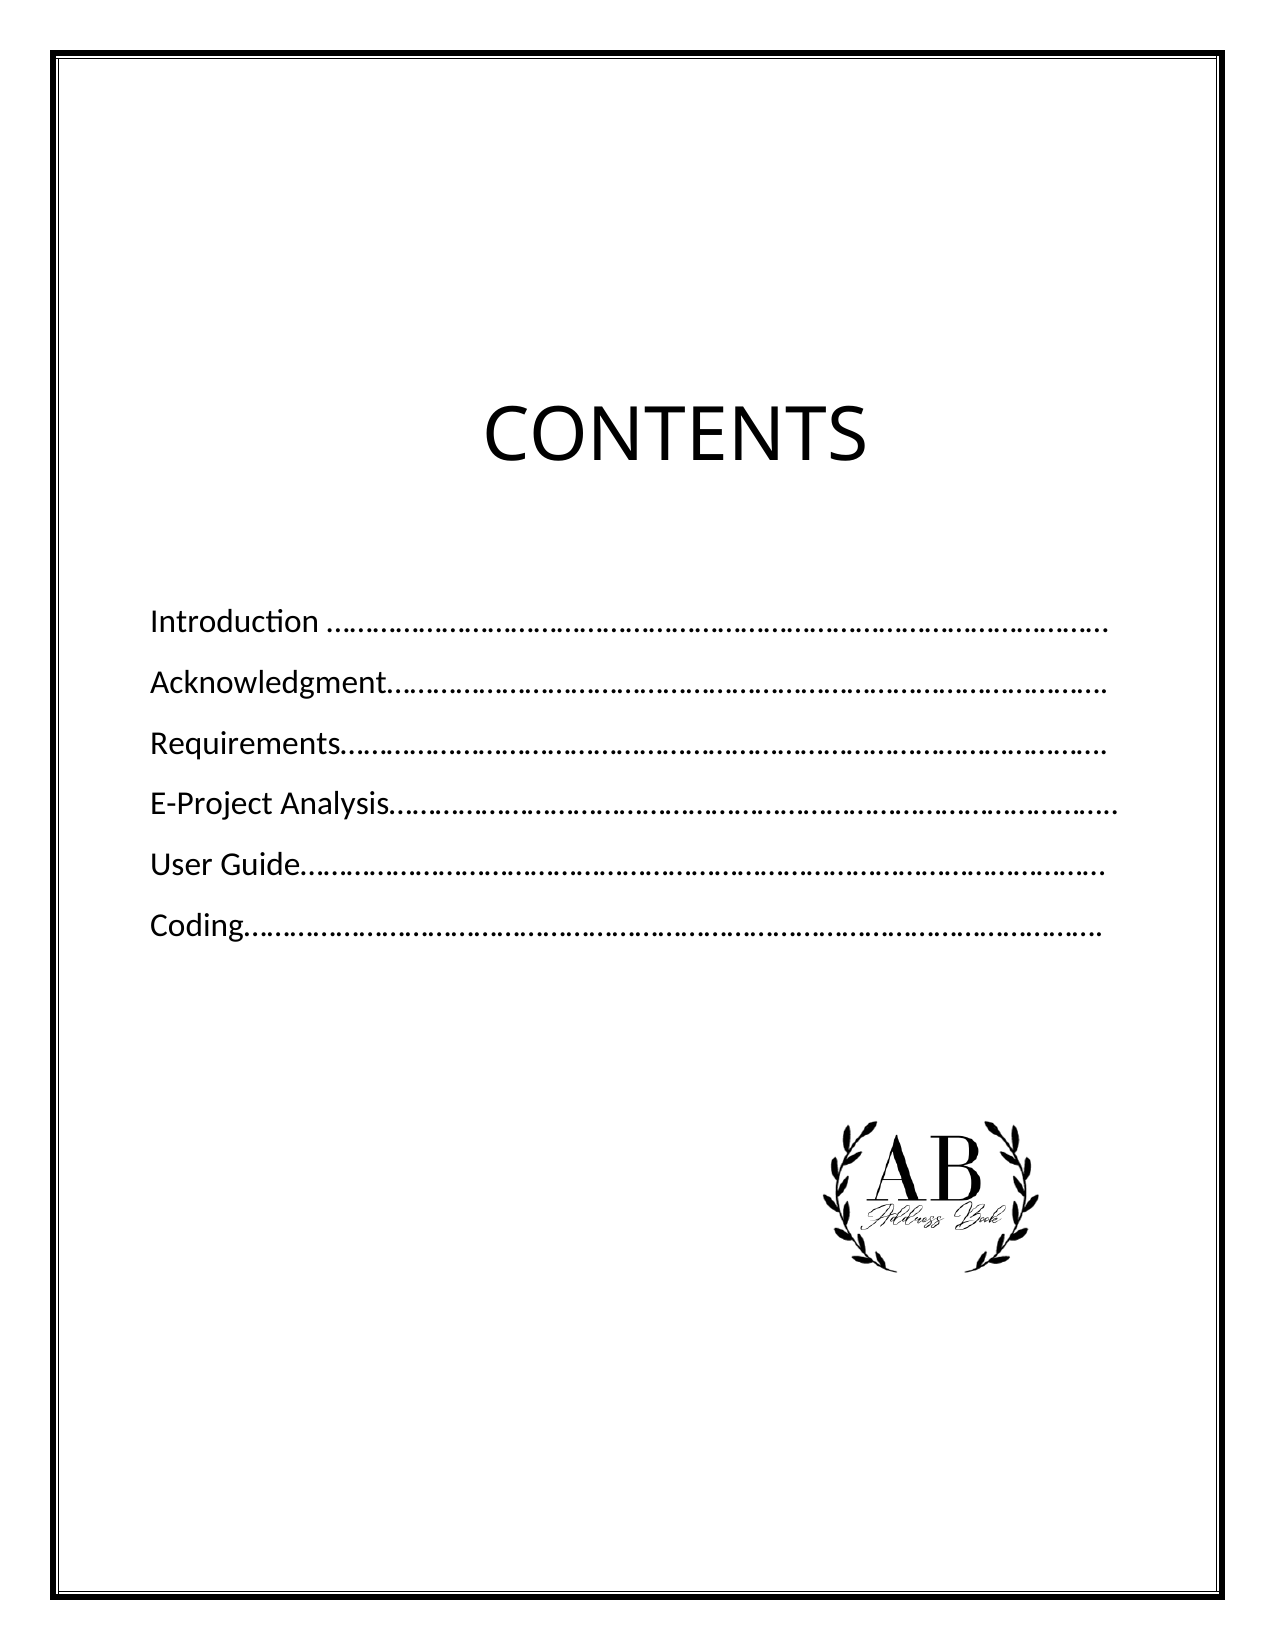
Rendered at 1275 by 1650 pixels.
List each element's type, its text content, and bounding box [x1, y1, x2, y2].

text Coding…………………………………………………………………………………………………. [150, 903, 1125, 944]
text User Guide…………………………………………………………………………………………… [150, 843, 1125, 884]
text Requirements………………………………………………………………………………………. [150, 722, 1125, 762]
picture [723, 1024, 1125, 1426]
text Introduction ………………………………………………………………………………………… [150, 600, 1125, 641]
list CONTENTS [225, 380, 1125, 482]
text Acknowledgment…………………………………………………………………………………. [150, 661, 1125, 702]
text E-Project Analysis………………………………………………………………………………….. [150, 782, 1125, 823]
